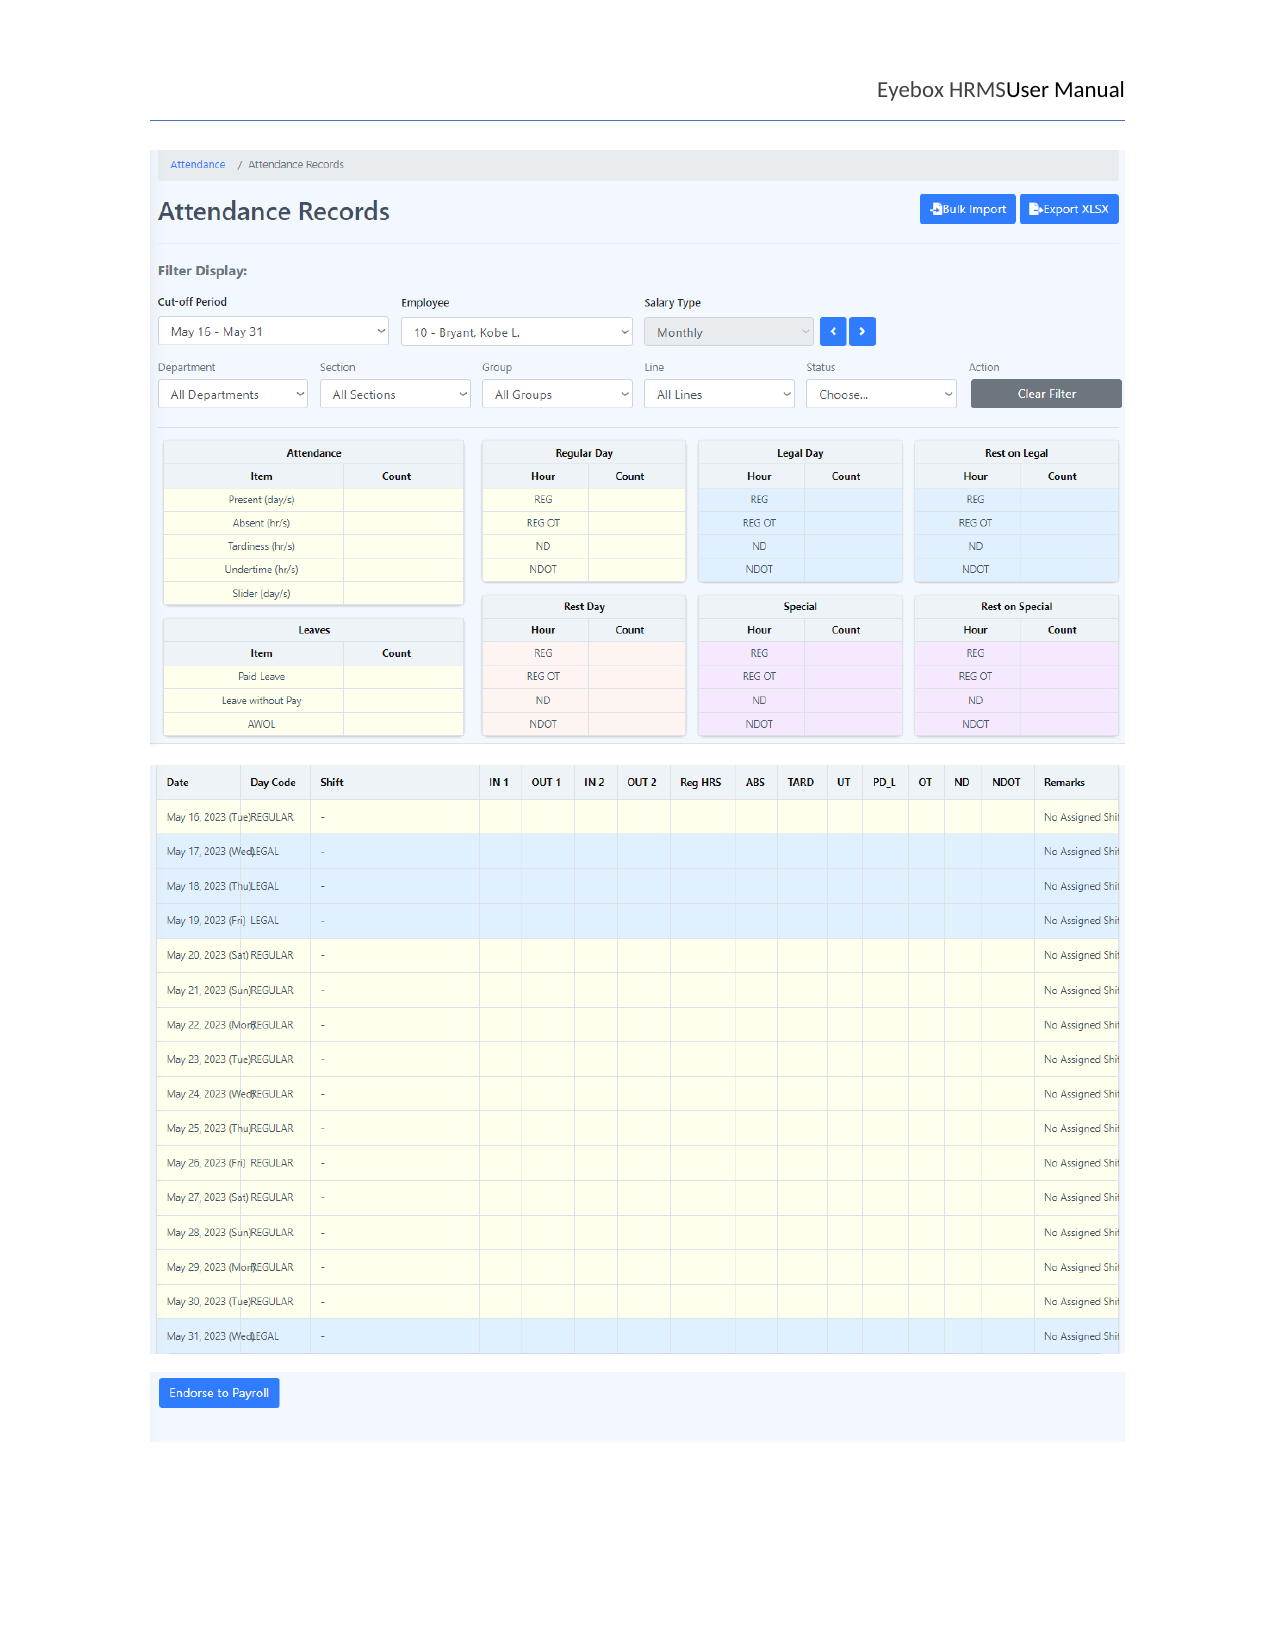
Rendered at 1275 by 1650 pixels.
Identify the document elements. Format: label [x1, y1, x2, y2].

picture [150, 765, 1125, 1354]
picture [150, 150, 1125, 747]
picture [150, 1372, 1125, 1442]
